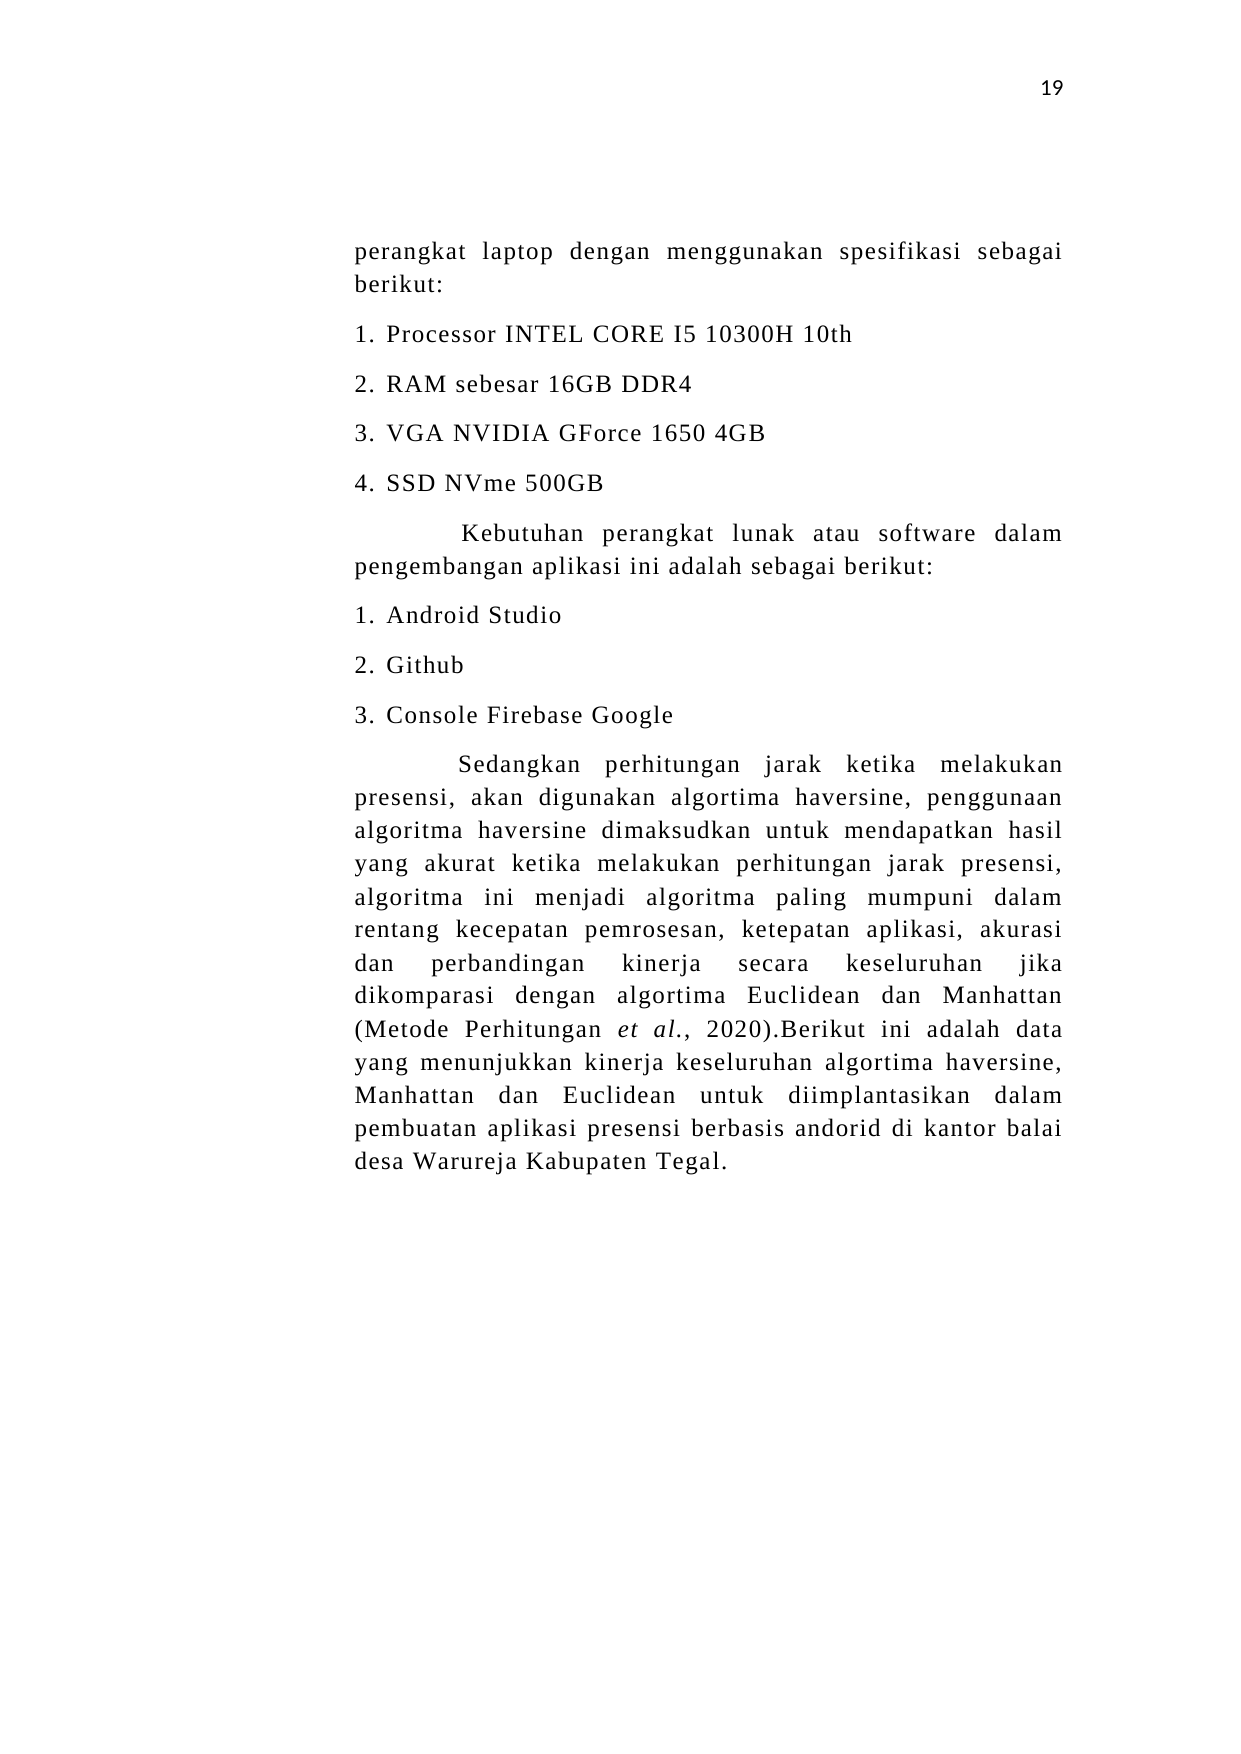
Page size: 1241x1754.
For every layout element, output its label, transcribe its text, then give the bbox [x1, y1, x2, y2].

subtitle 2. Github [354, 650, 1063, 679]
subtitle 1. Android Studio [354, 600, 1063, 629]
subtitle 4. SSD NVme 500GB [354, 468, 1063, 497]
subtitle Sedangkan perhitungan jarak ketika melakukan presensi, akan digunakan algortima haversine, penggunaan algoritma haversine dimaksudkan untuk mendapatkan hasil yang akurat ketika melakukan perhitungan jarak presensi, algoritma ini menjadi algoritma paling mumpuni dalam rentang kecepatan pemrosesan, ketepatan aplikasi, akurasi dan perbandingan kinerja secara keseluruhan jika dikomparasi dengan algortima Euclidean dan Manhattan (Metode Perhitungan et al., 2020).Berikut ini adalah data yang menunjukkan kinerja keseluruhan algortima haversine, Manhattan dan Euclidean untuk diimplantasikan dalam pembuatan aplikasi presensi berbasis andorid di kantor balai desa Warureja Kabupaten Tegal. [354, 749, 1063, 1174]
subtitle 2. RAM sebesar 16GB DDR4 [354, 369, 1063, 397]
subtitle 3. Console Firebase Google [354, 700, 1063, 728]
subtitle 3. VGA NVIDIA GForce 1650 4GB [354, 418, 1063, 447]
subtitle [354, 236, 1063, 298]
subtitle Kebutuhan perangkat lunak atau software dalam pengembangan aplikasi ini adalah sebagai berikut: [354, 518, 1063, 579]
subtitle 1. Processor INTEL CORE I5 10300H 10th [354, 319, 1063, 348]
